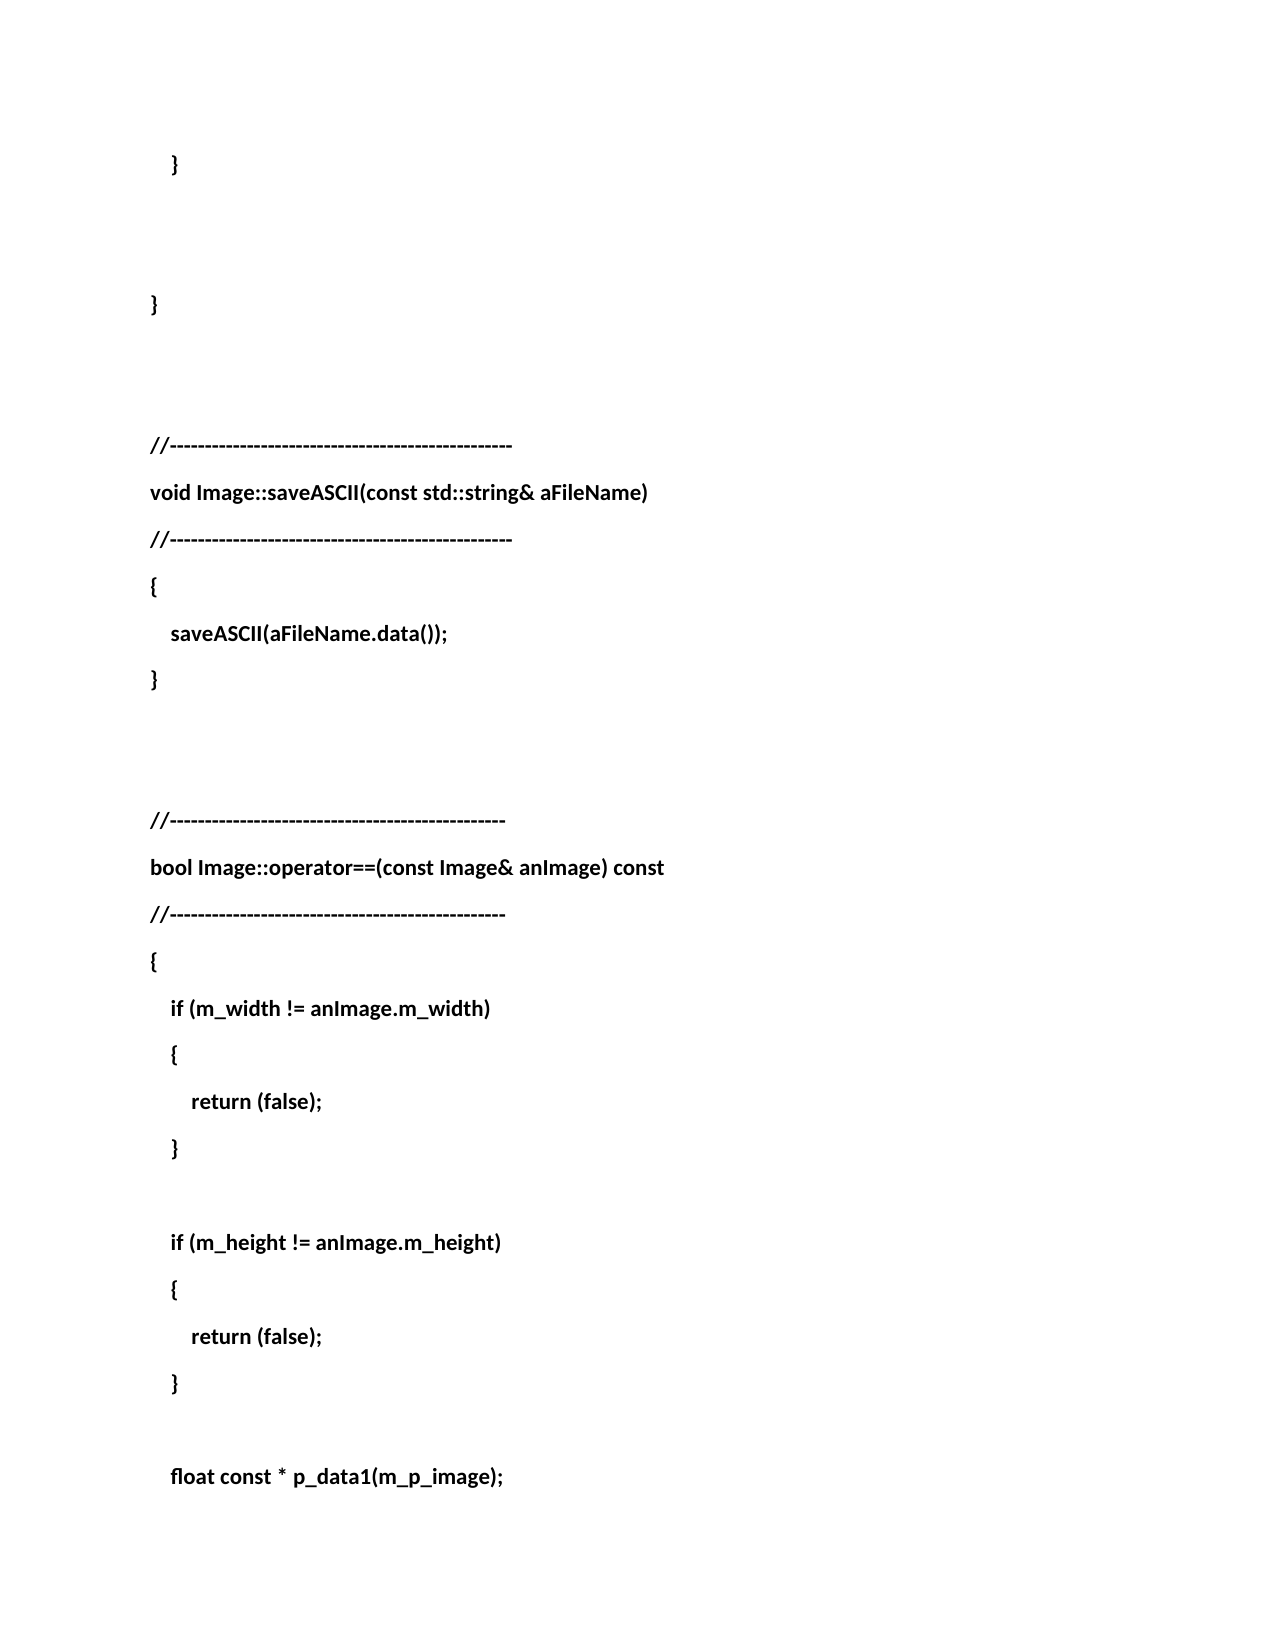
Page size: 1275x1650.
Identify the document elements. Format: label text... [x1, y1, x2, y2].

text void Image::saveASCII(const std::string& aFileName) [150, 478, 1125, 506]
text } [150, 1134, 1125, 1162]
text return (false); [150, 1322, 1125, 1350]
text { [150, 1041, 1125, 1069]
text } [150, 291, 1125, 319]
text } [150, 150, 1125, 178]
text } [150, 666, 1125, 694]
text { [150, 572, 1125, 600]
text { [150, 947, 1125, 975]
text bool Image::operator==(const Image& anImage) const [150, 853, 1125, 881]
text if (m_height != anImage.m_height) [150, 1228, 1125, 1256]
text return (false); [150, 1087, 1125, 1116]
text if (m_width != anImage.m_width) [150, 994, 1125, 1022]
text saveASCII(aFileName.data()); [150, 619, 1125, 647]
text float const * p_data1(m_p_image); [150, 1462, 1125, 1491]
text //------------------------------------------------ [150, 806, 1125, 834]
text { [150, 1275, 1125, 1303]
text //------------------------------------------------ [150, 900, 1125, 928]
text //------------------------------------------------- [150, 525, 1125, 553]
text //------------------------------------------------- [150, 431, 1125, 459]
text } [150, 1369, 1125, 1397]
